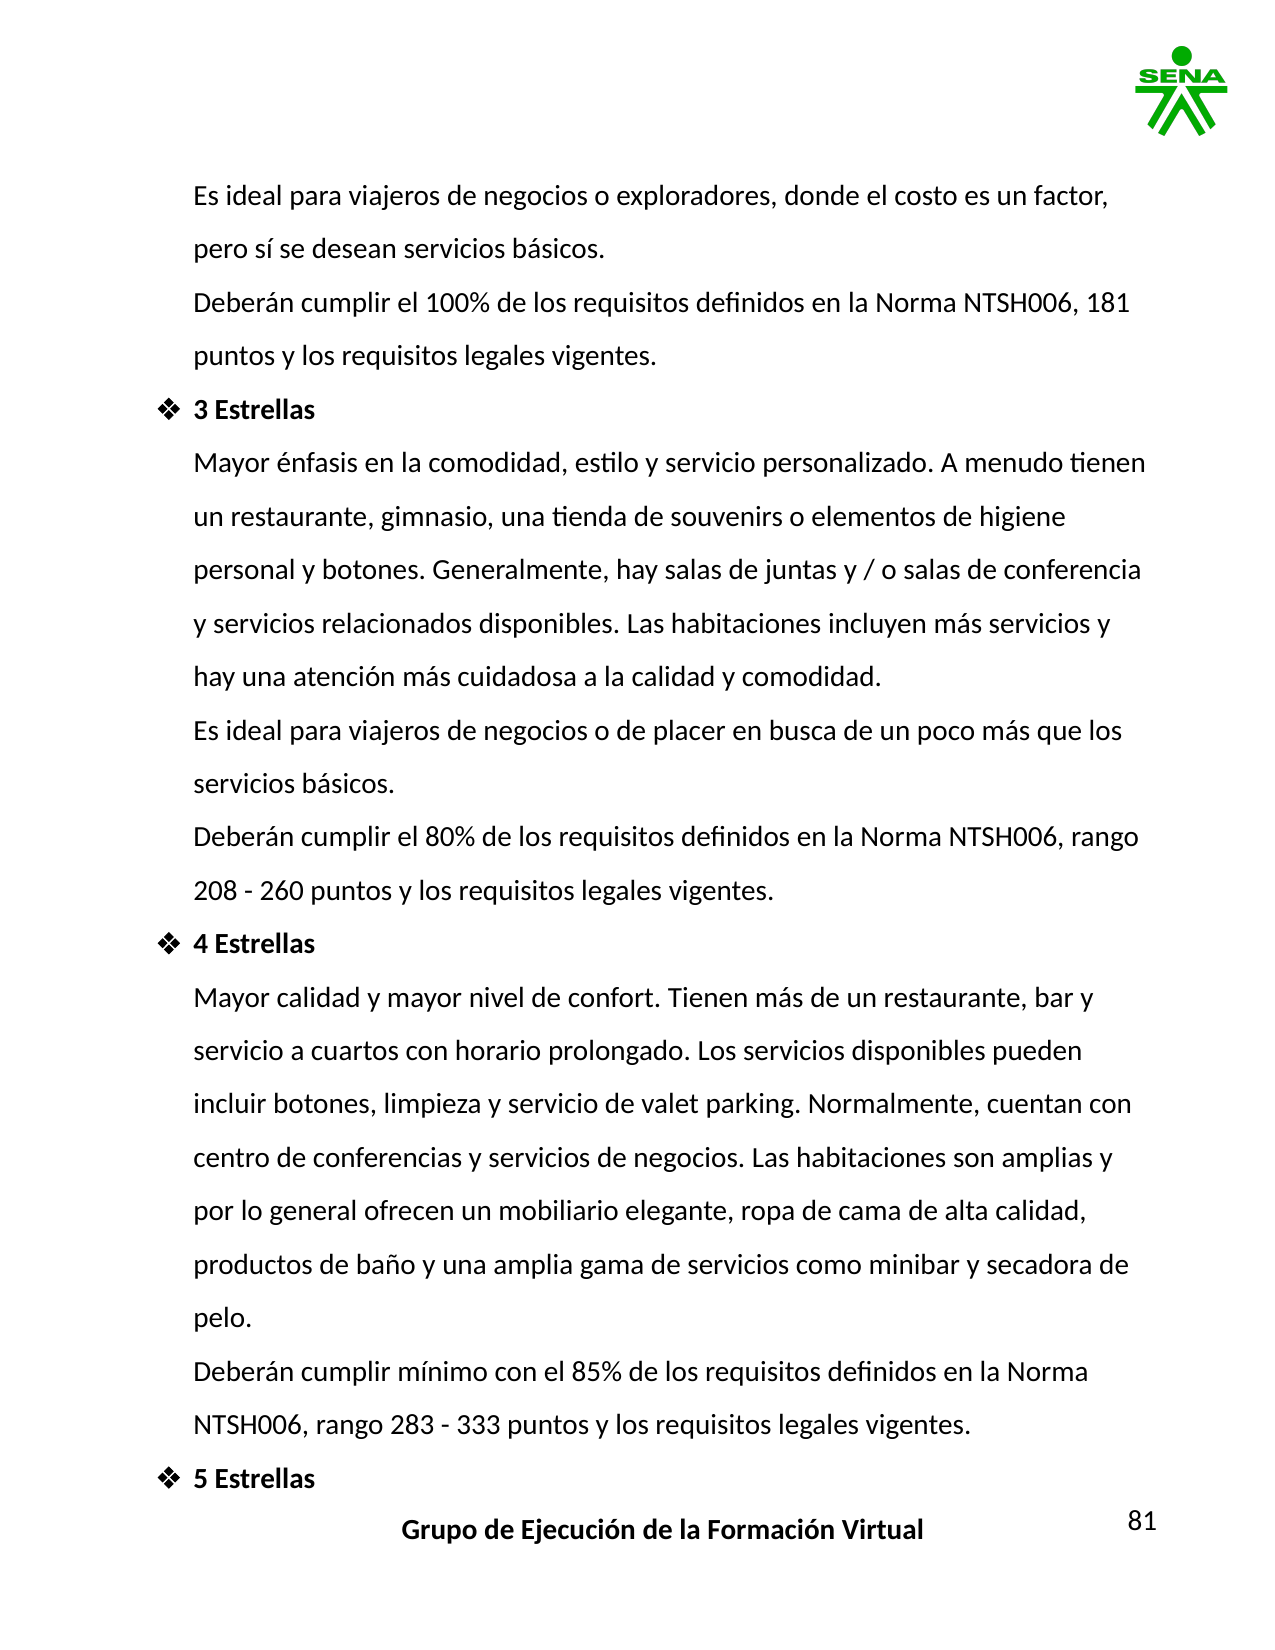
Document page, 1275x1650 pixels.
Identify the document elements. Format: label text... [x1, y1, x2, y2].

list Es ideal para viajeros de negocios o exploradores, donde el costo es un factor, pero sí se desean servicios básicos. [193, 177, 1157, 266]
list 5 Estrellas [156, 1460, 1157, 1495]
list Mayor calidad y mayor nivel de confort. Tienen más de un restaurante, bar y servicio a cuartos con horario prolongado. Los servicios disponibles pueden incluir botones, limpieza y servicio de valet parking. Normalmente, cuentan con centro de conferencias y servicios de negocios. Las habitaciones son amplias y por lo general ofrecen un mobiliario elegante, ropa de cama de alta calidad, productos de baño y una amplia gama de servicios como minibar y secadora de pelo. [193, 979, 1157, 1335]
list Deberán cumplir el 80% de los requisitos definidos en la Norma NTSH006, rango 208 - 260 puntos y los requisitos legales vigentes. [193, 818, 1157, 907]
list Deberán cumplir mínimo con el 85% de los requisitos definidos en la Norma NTSH006, rango 283 - 333 puntos y los requisitos legales vigentes. [193, 1353, 1157, 1442]
picture [1135, 46, 1228, 136]
list Deberán cumplir el 100% de los requisitos definidos en la Norma NTSH006, 181 puntos y los requisitos legales vigentes. [193, 284, 1157, 373]
list Es ideal para viajeros de negocios o de placer en busca de un poco más que los servicios básicos. [193, 712, 1157, 801]
list Mayor énfasis en la comodidad, estilo y servicio personalizado. A menudo tienen un restaurante, gimnasio, una tienda de souvenirs o elementos de higiene personal y botones. Generalmente, hay salas de juntas y / o salas de conferencia y servicios relacionados disponibles. Las habitaciones incluyen más servicios y hay una atención más cuidadosa a la calidad y comodidad. [193, 444, 1157, 694]
list 4 Estrellas [156, 925, 1157, 961]
list 3 Estrellas [156, 391, 1157, 427]
